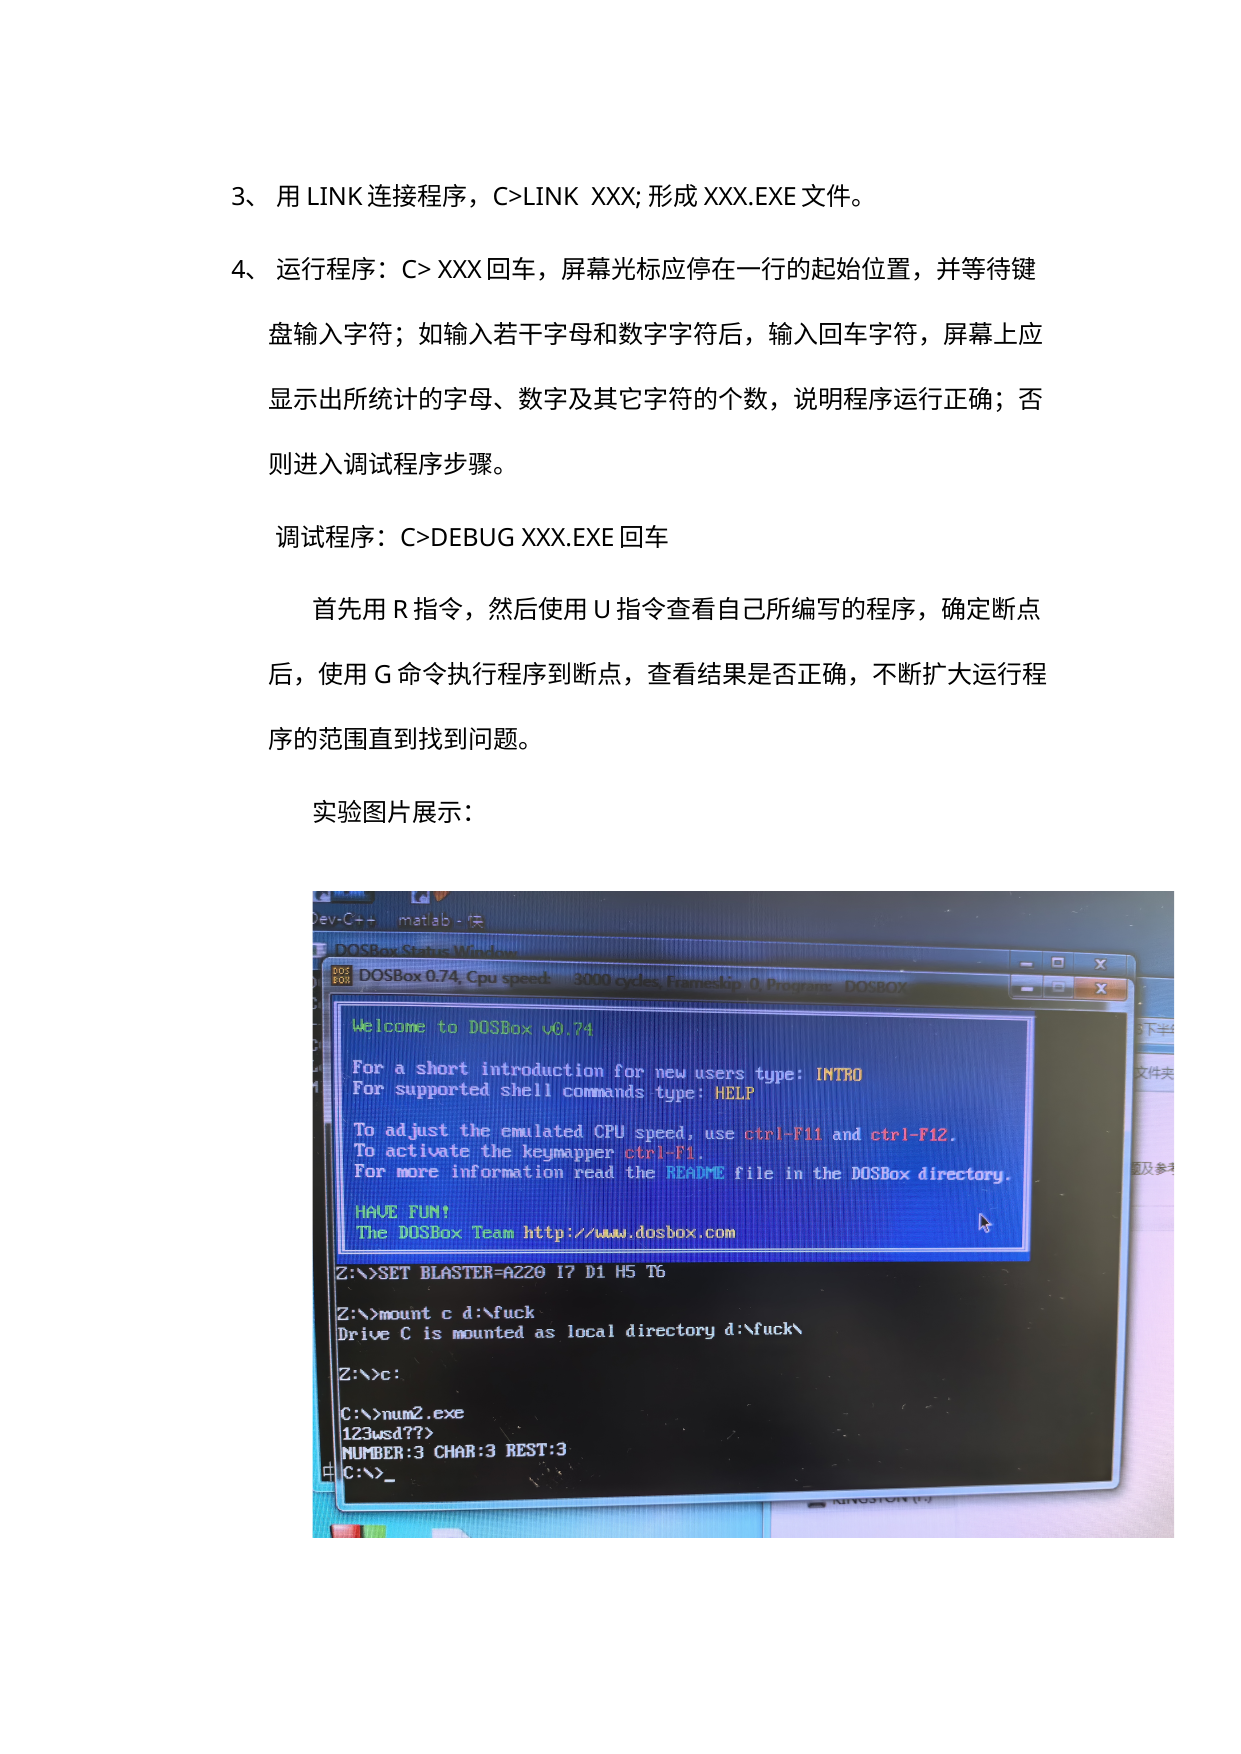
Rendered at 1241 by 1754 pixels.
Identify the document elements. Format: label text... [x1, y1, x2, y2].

picture [312, 891, 1175, 1538]
text 实验图片展示： [269, 778, 1053, 843]
text 3、 用LINK连接程序，C>LINK XXX; 形成XXX.EXE文件。 [231, 162, 1053, 227]
text 4、 运行程序：C> XXX回车，屏幕光标应停在一行的起始位置，并等待键盘输入字符；如输入若干字母和数字字符后，输入回车字符，屏幕上应显示出所统计的字母、数字及其它字符的个数，说明程序运行正确；否则进入调试程序步骤。 [231, 235, 1053, 495]
text 调试程序：C>DEBUG XXX.EXE回车 [231, 503, 1053, 568]
text 首先用R指令，然后使用U指令查看自己所编写的程序，确定断点后，使用G命令执行程序到断点，查看结果是否正确，不断扩大运行程序的范围直到找到问题。 [269, 575, 1053, 770]
